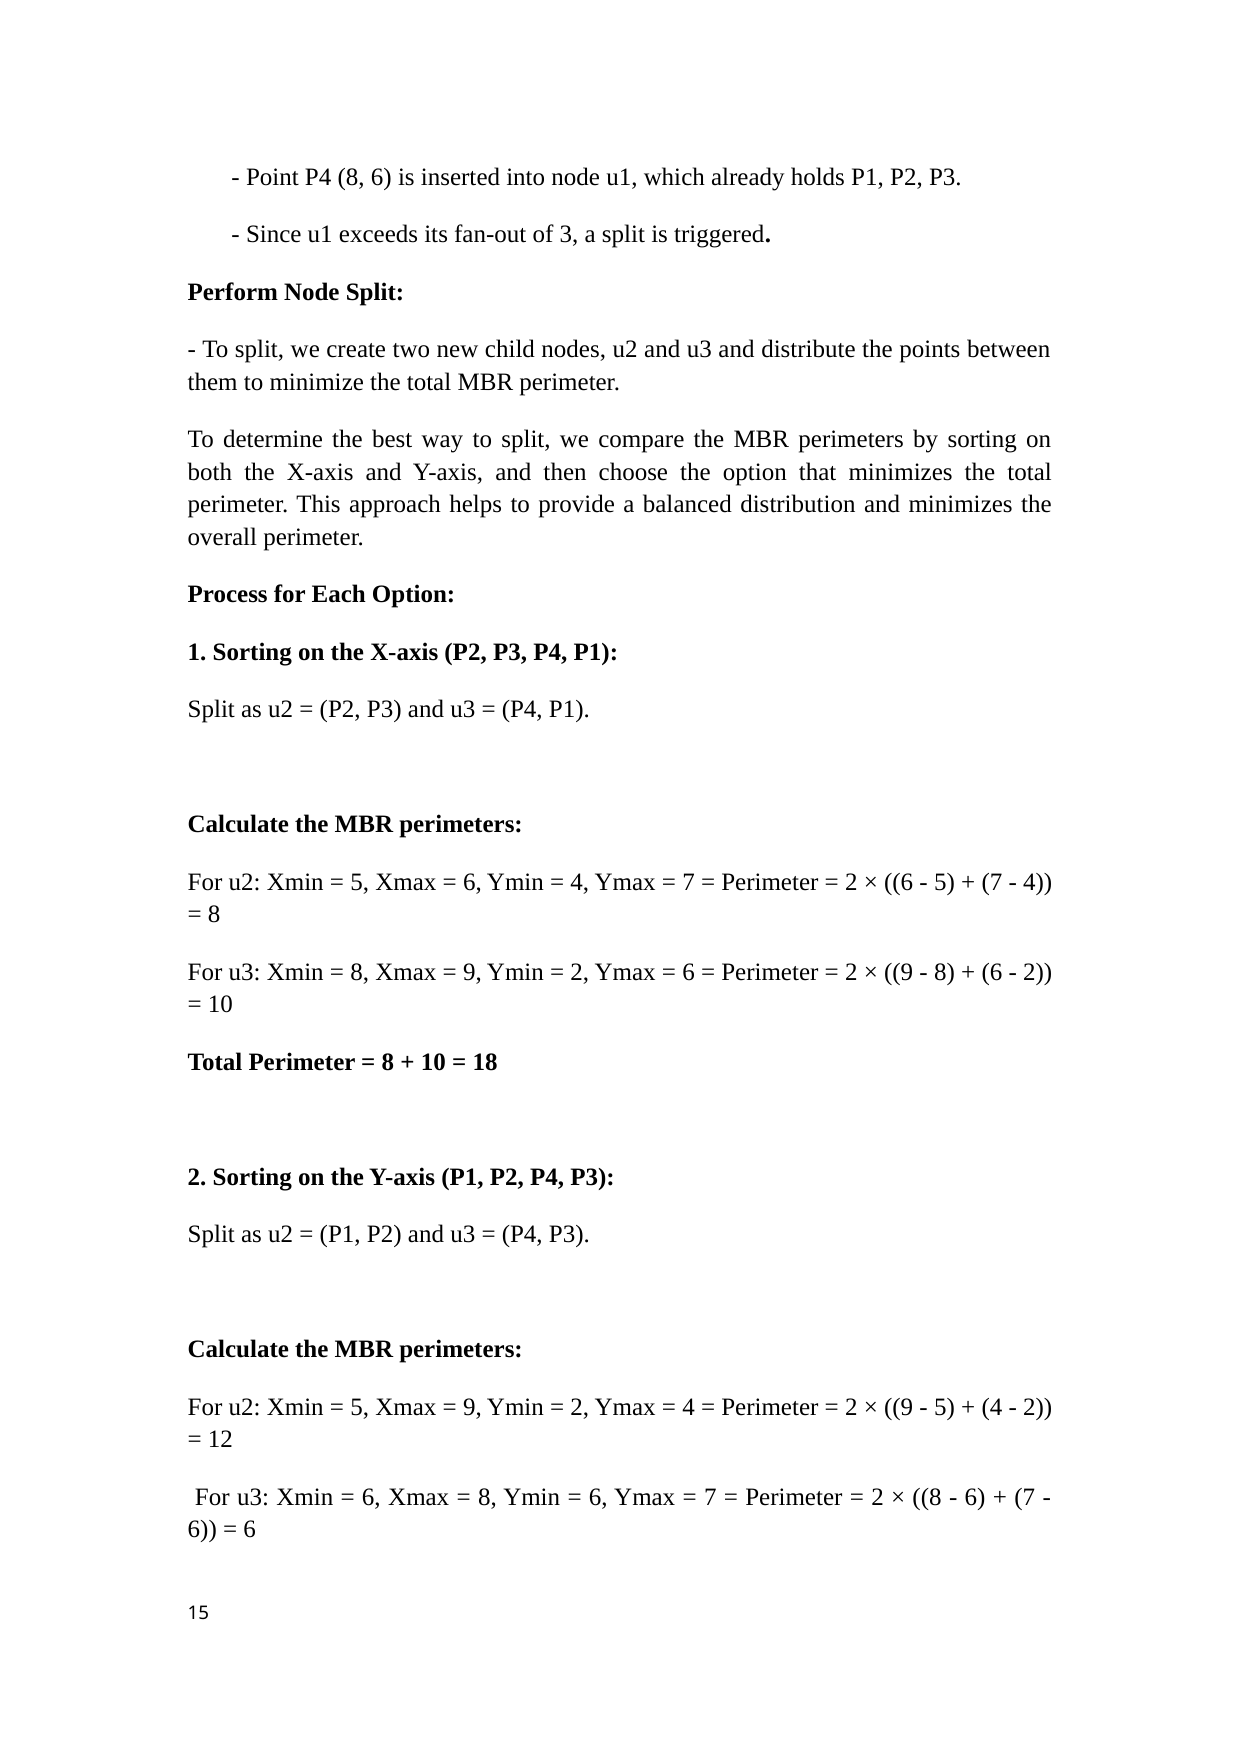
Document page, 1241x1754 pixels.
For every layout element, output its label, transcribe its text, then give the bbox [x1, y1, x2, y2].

text Perform Node Split: [187, 275, 1053, 307]
text Total Perimeter = 8 + 10 = 18 [187, 1045, 1053, 1077]
text 1. Sorting on the X-axis (P2, P3, P4, P1): [187, 635, 1053, 667]
text Split as u2 = (P1, P2) and u3 = (P4, P3). [187, 1217, 1053, 1250]
text - To split, we create two new child nodes, u2 and u3 and distribute the points between them to minimize the total MBR perimeter. [187, 332, 1053, 397]
text Calculate the MBR perimeters: [187, 807, 1053, 840]
text Process for Each Option: [187, 577, 1053, 610]
text Calculate the MBR perimeters: [187, 1332, 1053, 1365]
text For u3: Xmin = 8, Xmax = 9, Ymin = 2, Ymax = 6 = Perimeter = 2 × ((9 - 8) + (6 - 2)) = 10 [187, 955, 1053, 1020]
text Split as u2 = (P2, P3) and u3 = (P4, P1). [187, 692, 1053, 725]
text 2. Sorting on the Y-axis (P1, P2, P4, P3): [187, 1160, 1053, 1192]
text For u2: Xmin = 5, Xmax = 9, Ymin = 2, Ymax = 4 = Perimeter = 2 × ((9 - 5) + (4 - 2)) = 12 [187, 1390, 1053, 1455]
text For u3: Xmin = 6, Xmax = 8, Ymin = 6, Ymax = 7 = Perimeter = 2 × ((8 - 6) + (7 - 6)) = 6 [187, 1480, 1053, 1545]
text - Since u1 exceeds its fan-out of 3, a split is triggered. [187, 217, 1053, 250]
text To determine the best way to split, we compare the MBR perimeters by sorting on both the X-axis and Y-axis, and then choose the option that minimizes the total perimeter. This approach helps to provide a balanced distribution and minimizes the overall perimeter. [187, 422, 1053, 552]
text - Point P4 (8, 6) is inserted into node u1, which already holds P1, P2, P3. [187, 160, 1053, 192]
text For u2: Xmin = 5, Xmax = 6, Ymin = 4, Ymax = 7 = Perimeter = 2 × ((6 - 5) + (7 - 4)) = 8 [187, 865, 1053, 930]
